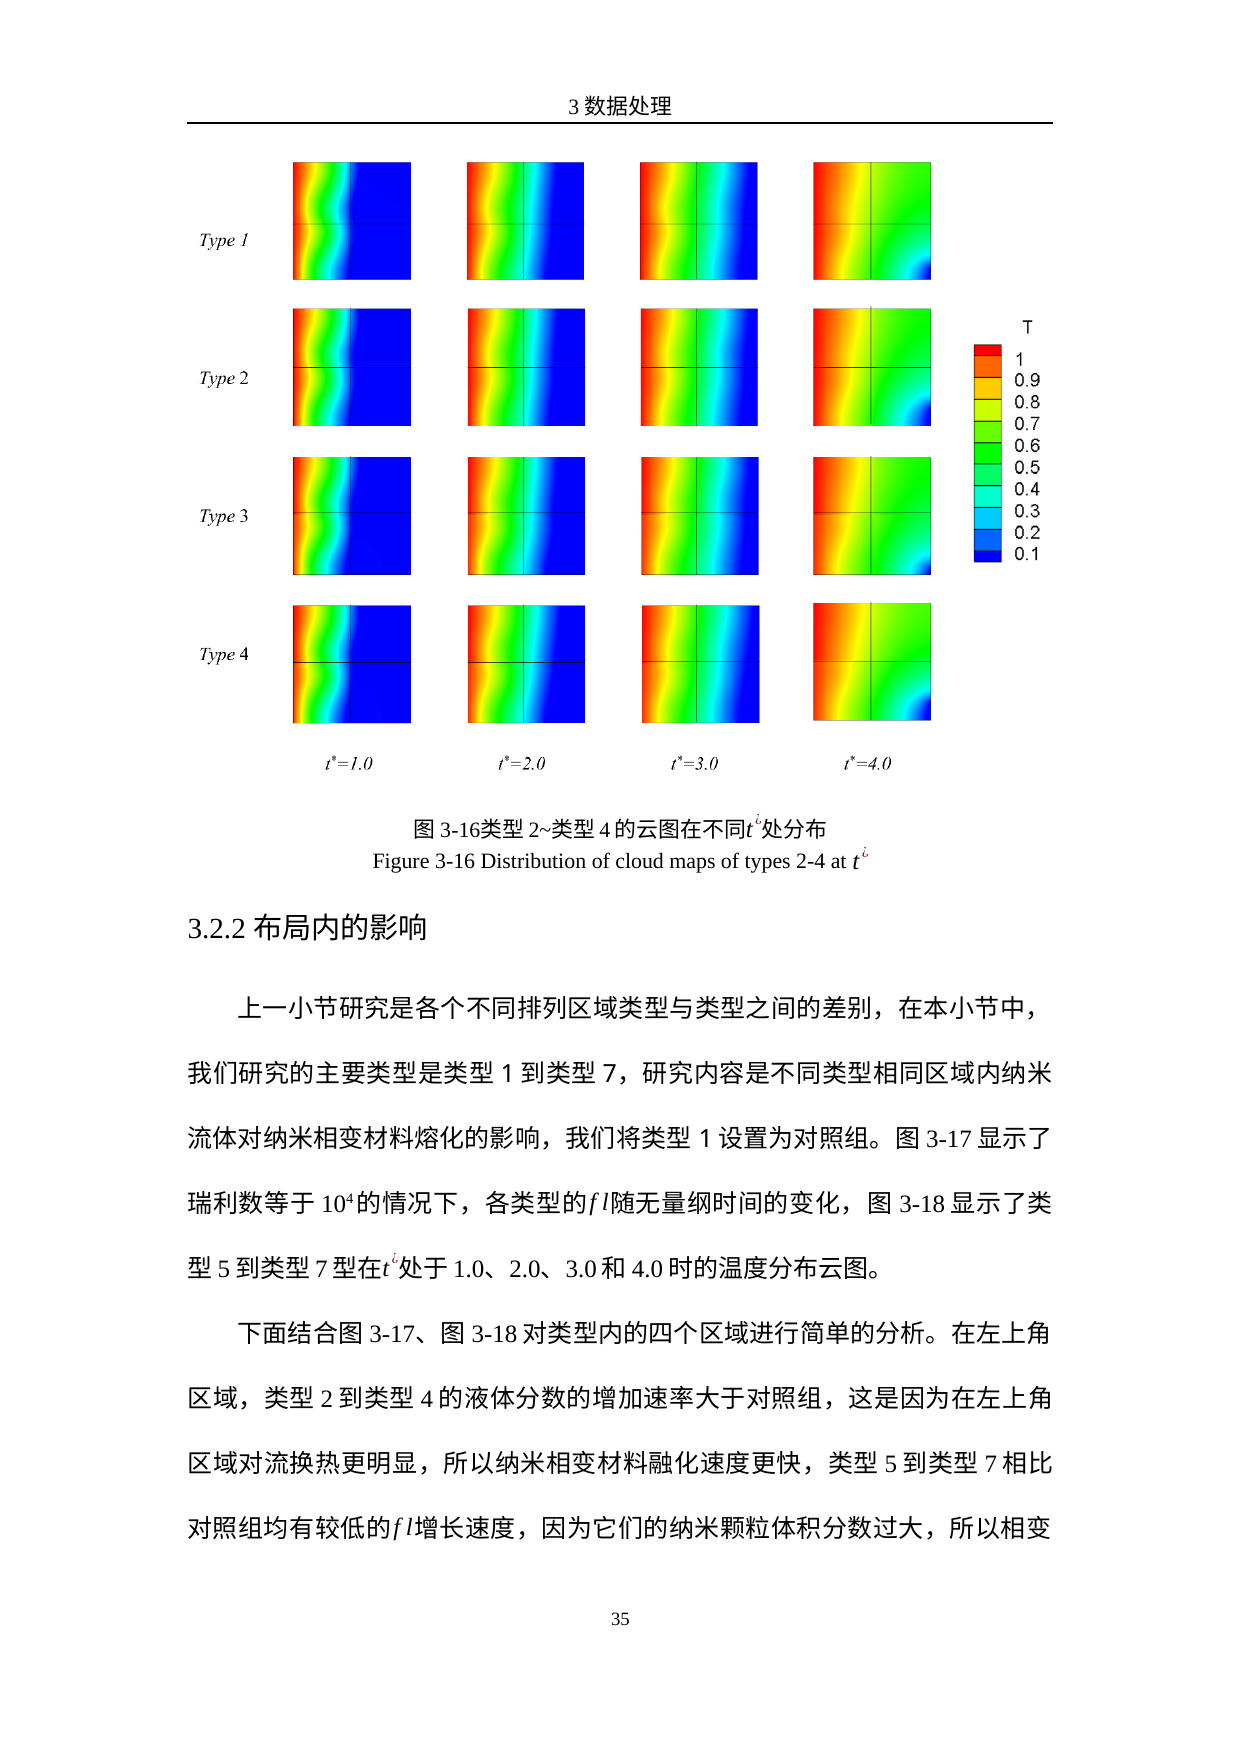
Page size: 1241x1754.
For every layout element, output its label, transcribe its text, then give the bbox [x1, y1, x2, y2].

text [187, 1299, 1053, 1559]
subtitle 布局内的影响 [187, 893, 1053, 958]
picture [187, 162, 1053, 785]
